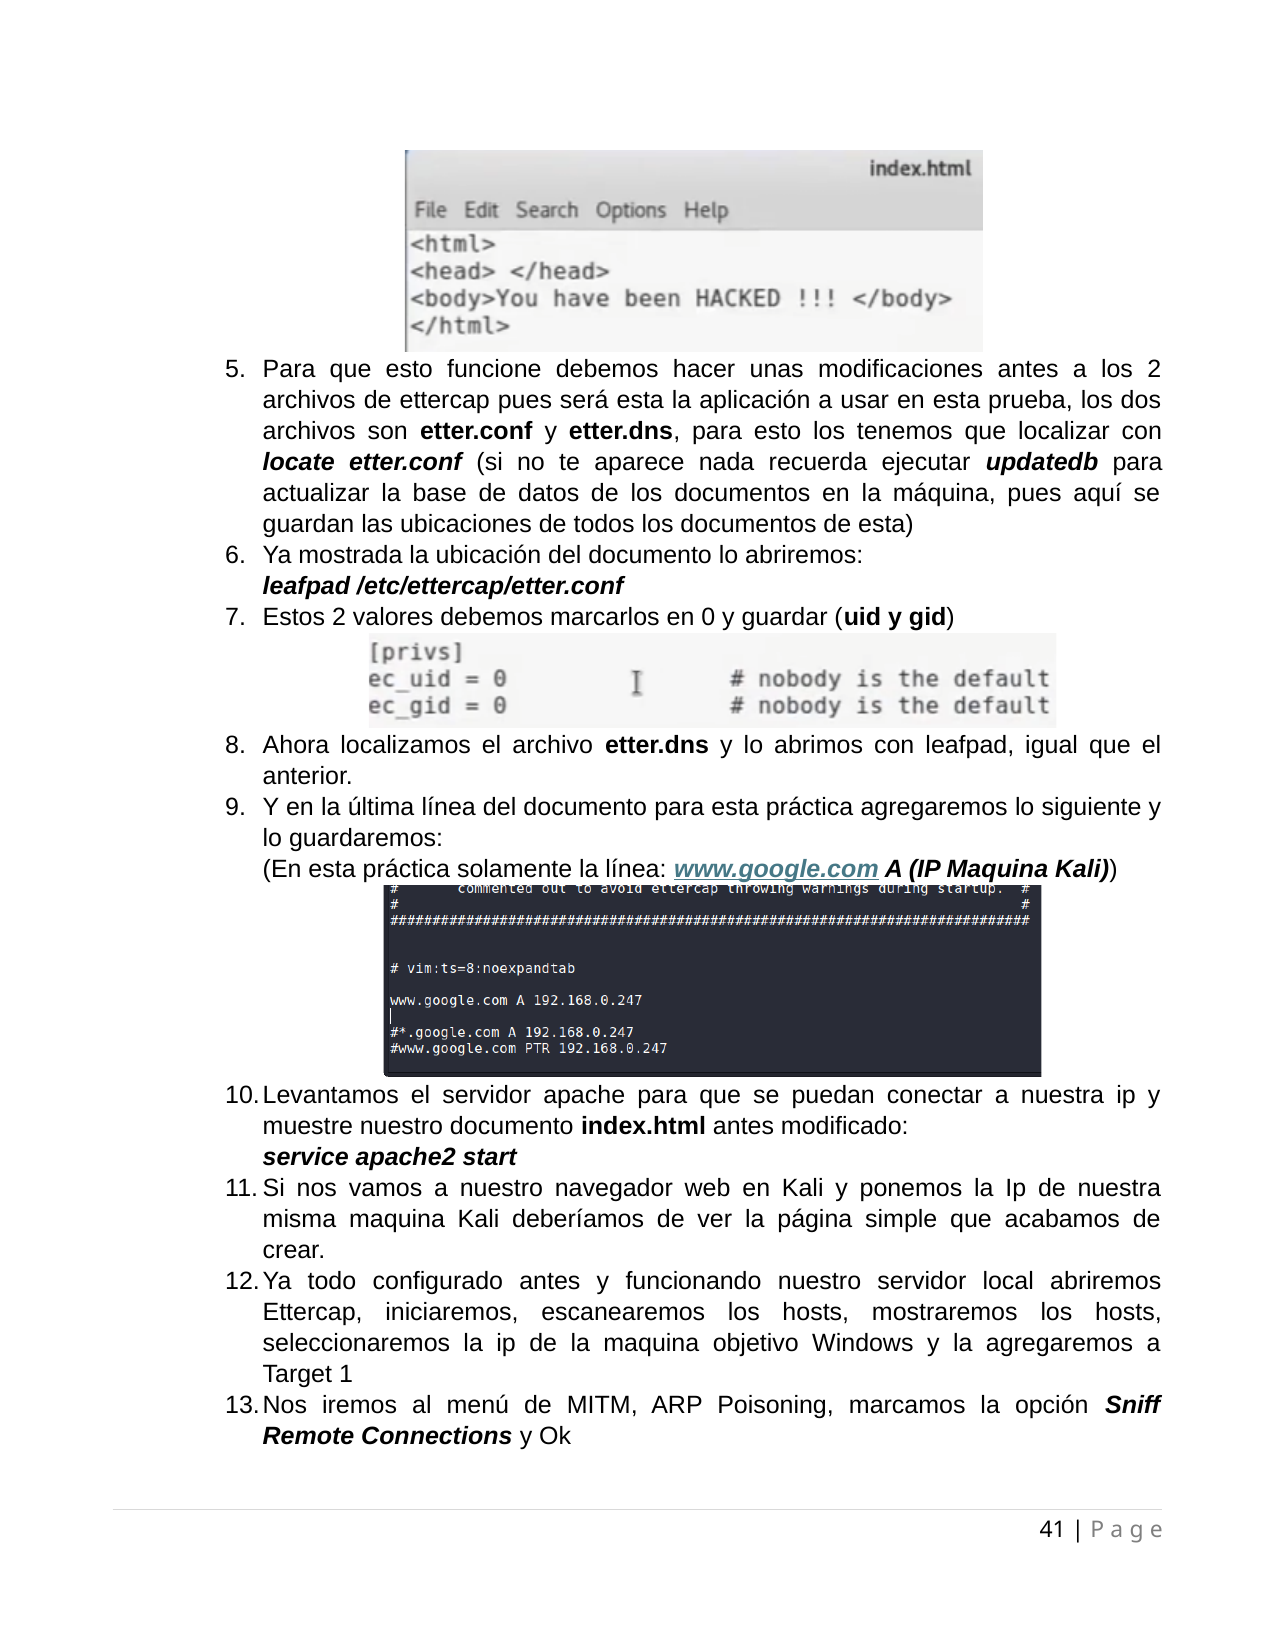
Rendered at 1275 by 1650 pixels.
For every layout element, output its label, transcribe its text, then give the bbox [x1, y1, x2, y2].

list Levantamos el servidor apache para que se puedan conectar a nuestra ip y muestre nuestro documento index.html antes modificado: [225, 1079, 1162, 1139]
list Ya todo configurado antes y funcionando nuestro servidor local abriremos Ettercap, iniciaremos, escanearemos los hosts, mostraremos los hosts, seleccionaremos la ip de la maquina objetivo Windows y la agregaremos a Target 1 [225, 1266, 1162, 1388]
list (En esta práctica solamente la línea: www.google.com A (IP Maquina Kali)) [262, 854, 1162, 883]
list Ahora localizamos el archivo etter.dns y lo abrimos con leafpad, igual que el anterior. [225, 730, 1162, 789]
list Para que esto funcione debemos hacer unas modificaciones antes a los 2 archivos de ettercap pues será esta la aplicación a usar en esta prueba, los dos archivos son etter.conf y etter.dns, para esto los tenemos que localizar con locate etter.conf (si no te aparece nada recuerda ejecutar updatedb para actualizar la base de datos de los documentos en la máquina, pues aquí se guardan las ubicaciones de todos los documentos de esta) [225, 354, 1162, 538]
list Si nos vamos a nuestro navegador web en Kali y ponemos la Ip de nuestra misma maquina Kali deberíamos de ver la página simple que acabamos de crear. [225, 1173, 1162, 1263]
list service apache2 start [262, 1142, 1162, 1170]
picture [383, 885, 1042, 1077]
picture [404, 150, 983, 352]
list leafpad /etc/ettercap/etter.conf [262, 571, 1162, 600]
picture [368, 633, 1057, 728]
list Ya mostrada la ubicación del documento lo abriremos: [225, 540, 1162, 569]
list Estos 2 valores debemos marcarlos en 0 y guardar (uid y gid) [225, 602, 1162, 631]
list Y en la última línea del documento para esta práctica agregaremos lo siguiente y lo guardaremos: [225, 792, 1162, 852]
list Nos iremos al menú de MITM, ARP Poisoning, marcamos la opción Sniff Remote Connections y Ok [225, 1390, 1162, 1450]
